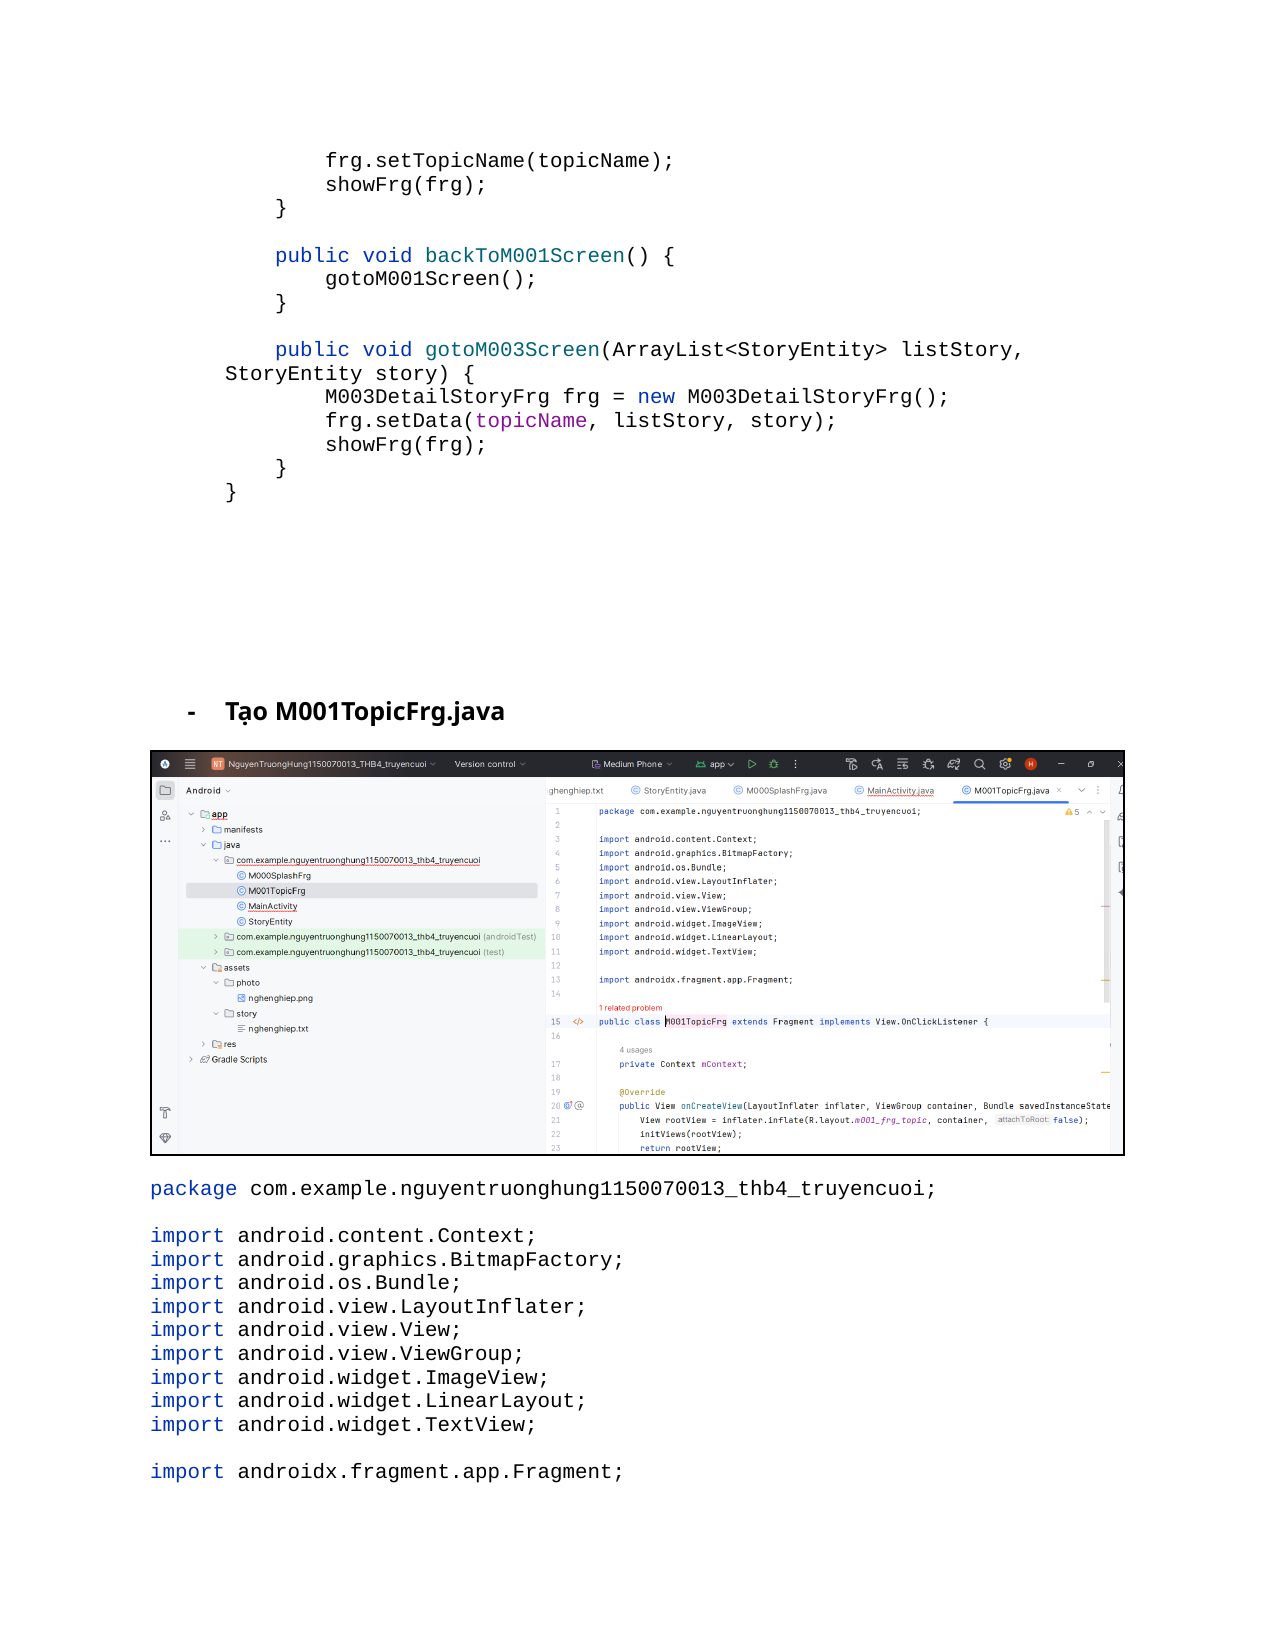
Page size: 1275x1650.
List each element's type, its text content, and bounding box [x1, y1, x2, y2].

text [150, 1178, 1125, 1485]
picture [152, 752, 1123, 1154]
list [187, 150, 1125, 505]
list Tạo M001TopicFrg.java [187, 694, 1125, 728]
